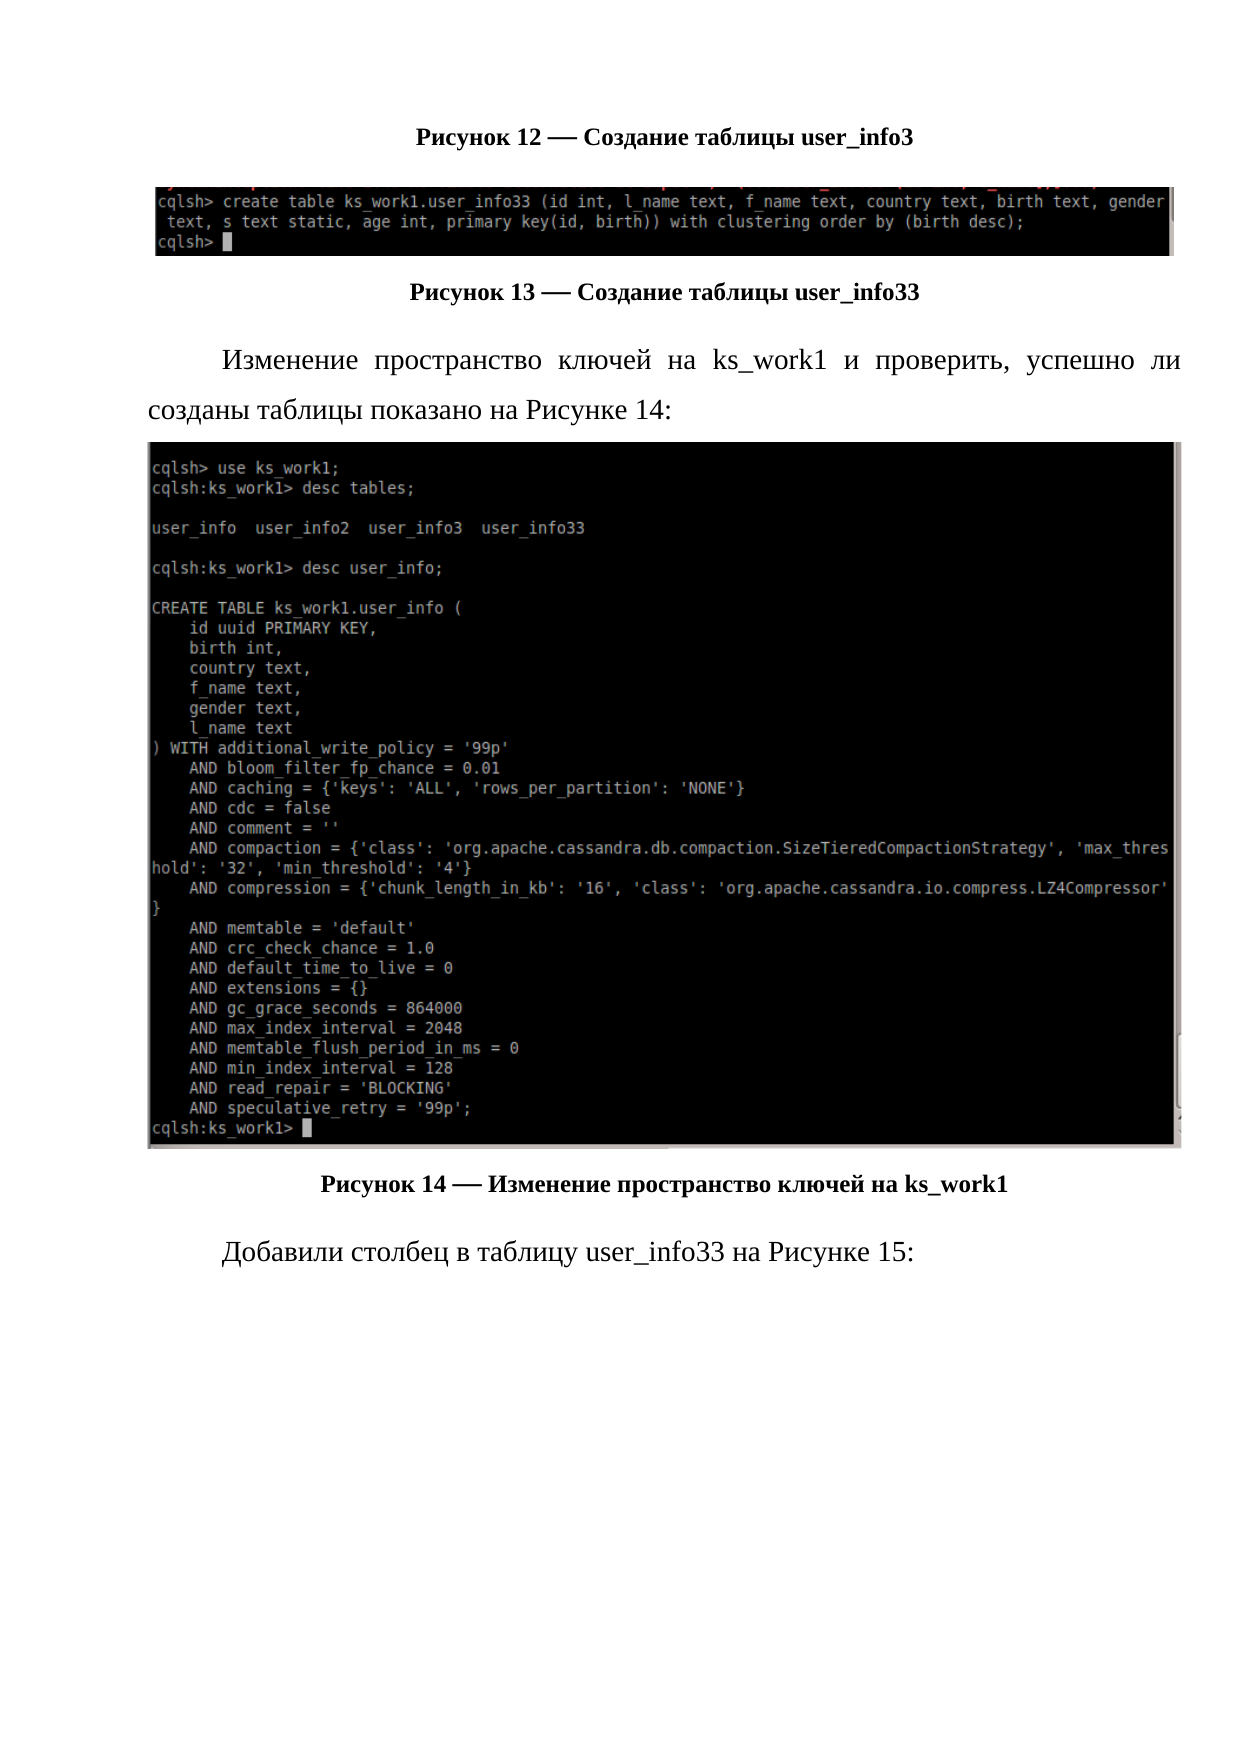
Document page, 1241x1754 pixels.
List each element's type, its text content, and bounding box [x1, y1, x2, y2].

text Рисунок 13 — Создание таблицы user_info33 [148, 273, 1181, 306]
text Рисунок 14 — Изменение пространство ключей на ks_work1 [148, 1166, 1181, 1199]
picture [155, 187, 1174, 256]
text Добавили столбец в таблицу user_info33 на Рисунке 15: [148, 1234, 1181, 1268]
text Рисунок 12 — Создание таблицы user_info3 [148, 118, 1181, 152]
picture [147, 442, 1182, 1149]
text Изменение пространство ключей на ks_work1 и проверить, успешно ли созданы таблицы показано на Рисунке 14: [148, 342, 1181, 426]
